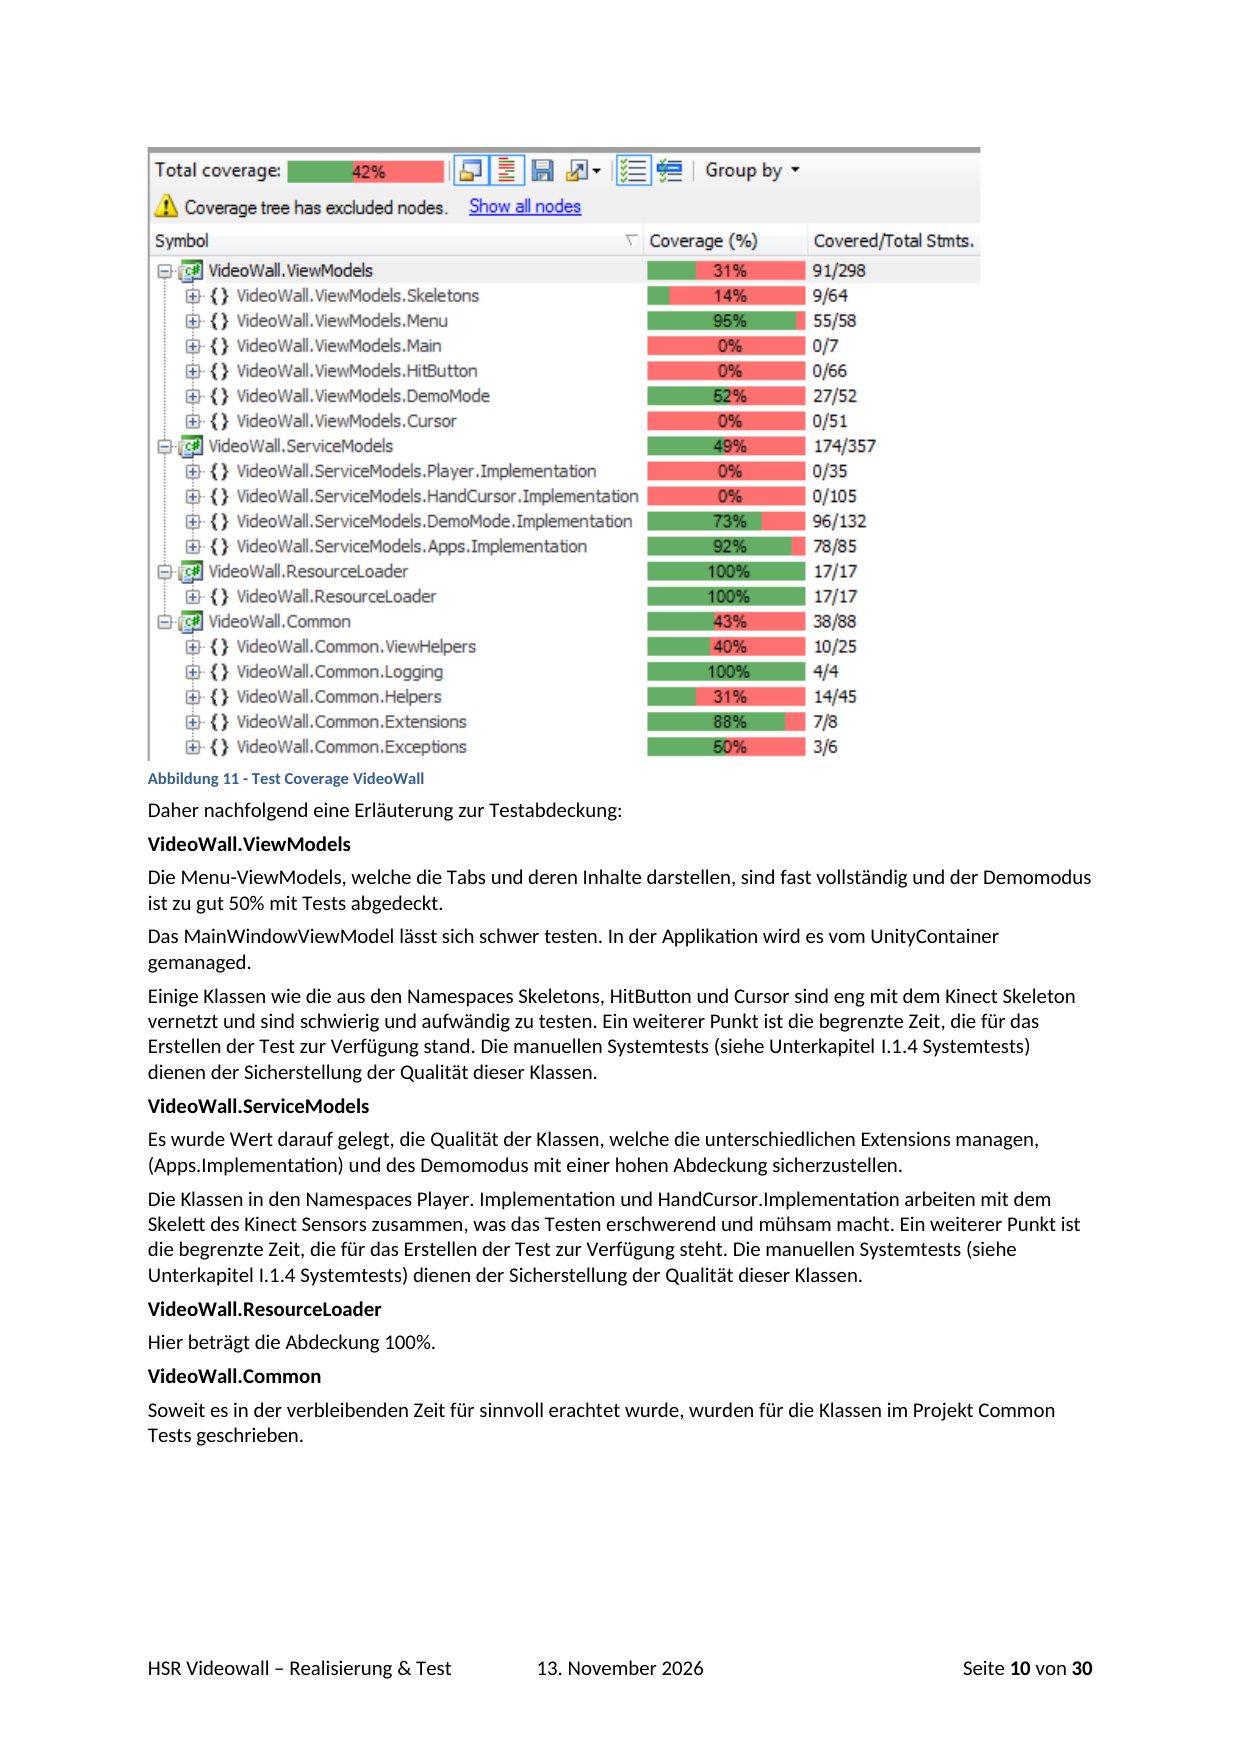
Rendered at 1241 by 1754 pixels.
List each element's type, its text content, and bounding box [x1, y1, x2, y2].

text Die Klassen in den Namespaces Player. Implementation und HandCursor.Implementation arbeiten mit dem Skelett des Kinect Sensors zusammen, was das Testen erschwerend und mühsam macht. Ein weiterer Punkt ist die begrenzte Zeit, die für das Erstellen der Test zur Verfügung steht. Die manuellen Systemtests (siehe Unterkapitel I.1.4 Systemtests) dienen der Sicherstellung der Qualität dieser Klassen. [148, 1186, 1093, 1287]
text VideoWall.ServiceModels [148, 1093, 1093, 1118]
text Hier beträgt die Abdeckung 100%. [148, 1329, 1093, 1355]
text VideoWall.ViewModels [148, 831, 1093, 856]
text VideoWall.Common [148, 1363, 1093, 1389]
text VideoWall.ResourceLoader [148, 1296, 1093, 1321]
text Die Menu-ViewModels, welche die Tabs und deren Inhalte darstellen, sind fast vollständig und der Demomodus ist zu gut 50% mit Tests abgedeckt. [148, 864, 1093, 915]
text Abbildung 11 - Test Coverage VideoWall [148, 768, 1093, 789]
text Einige Klassen wie die aus den Namespaces Skeletons, HitButton und Cursor sind eng mit dem Kinect Skeleton vernetzt und sind schwierig und aufwändig zu testen. Ein weiterer Punkt ist die begrenzte Zeit, die für das Erstellen der Test zur Verfügung stand. Die manuellen Systemtests (siehe Unterkapitel I.1.4 Systemtests) dienen der Sicherstellung der Qualität dieser Klassen. [148, 983, 1093, 1084]
text Daher nachfolgend eine Erläuterung zur Testabdeckung: [148, 797, 1093, 822]
text Es wurde Wert darauf gelegt, die Qualität der Klassen, welche die unterschiedlichen Extensions managen, (Apps.Implementation) und des Demomodus mit einer hohen Abdeckung sicherzustellen. [148, 1127, 1093, 1177]
picture [147, 147, 981, 761]
text Das MainWindowViewModel lässt sich schwer testen. In der Applikation wird es vom UnityContainer gemanaged. [148, 924, 1093, 974]
text Soweit es in der verbleibenden Zeit für sinnvoll erachtet wurde, wurden für die Klassen im Projekt Common Tests geschrieben. [148, 1397, 1093, 1448]
